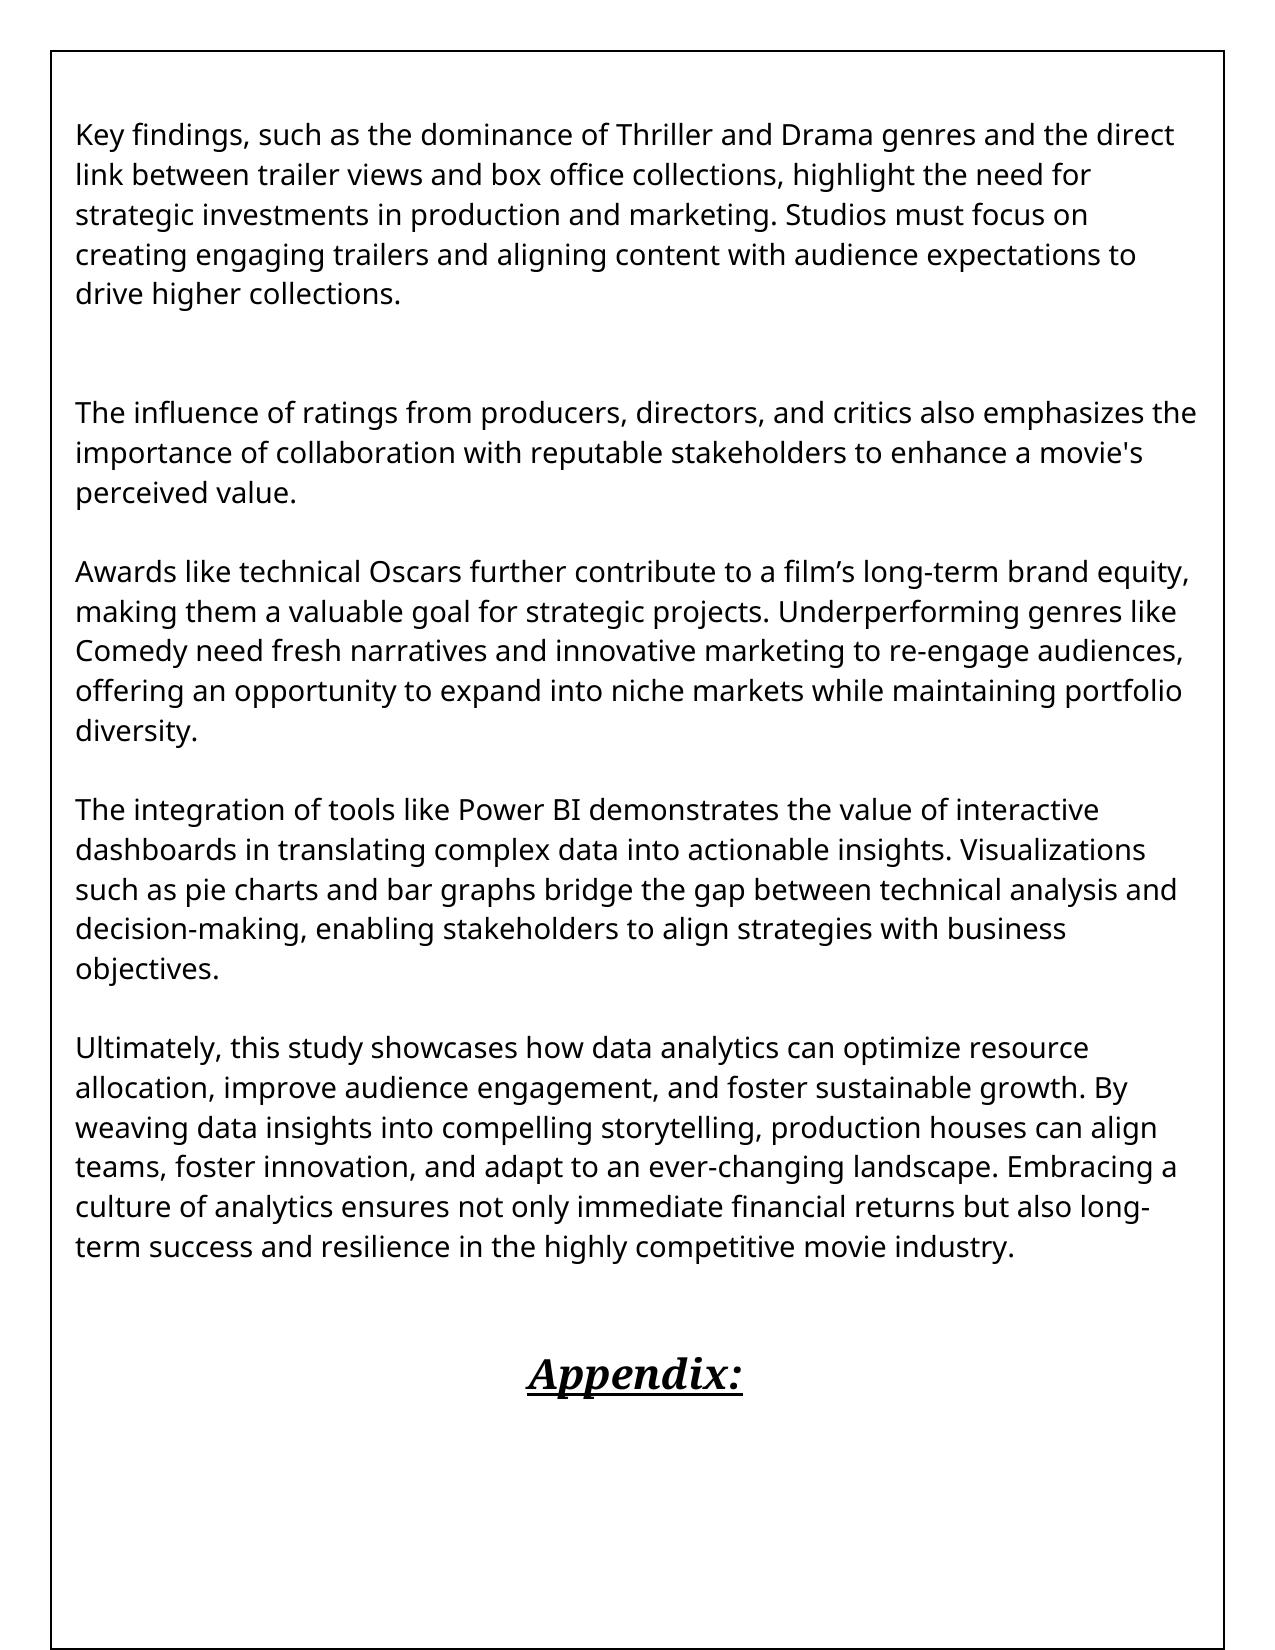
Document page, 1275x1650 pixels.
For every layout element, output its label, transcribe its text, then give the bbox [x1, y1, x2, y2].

text The integration of tools like Power BI demonstrates the value of interactive dashboards in translating complex data into actionable insights. Visualizations such as pie charts and bar graphs bridge the gap between technical analysis and decision-making, enabling stakeholders to align strategies with business objectives. [75, 789, 1200, 988]
text Appendix: [75, 1345, 1200, 1402]
text Key findings, such as the dominance of Thriller and Drama genres and the direct link between trailer views and box office collections, highlight the need for strategic investments in production and marketing. Studios must focus on creating engaging trailers and aligning content with audience expectations to drive higher collections. [75, 115, 1200, 313]
text The influence of ratings from producers, directors, and critics also emphasizes the importance of collaboration with reputable stakeholders to enhance a movie's perceived value. [75, 392, 1200, 512]
text Ultimately, this study showcases how data analytics can optimize resource allocation, improve audience engagement, and foster sustainable growth. By weaving data insights into compelling storytelling, production houses can align teams, foster innovation, and adapt to an ever-changing landscape. Embracing a culture of analytics ensures not only immediate financial returns but also long-term success and resilience in the highly competitive movie industry. [75, 1027, 1200, 1266]
text Awards like technical Oscars further contribute to a film’s long-term brand equity, making them a valuable goal for strategic projects. Underperforming genres like Comedy need fresh narratives and innovative marketing to re-engage audiences, offering an opportunity to expand into niche markets while maintaining portfolio diversity. [75, 551, 1200, 750]
